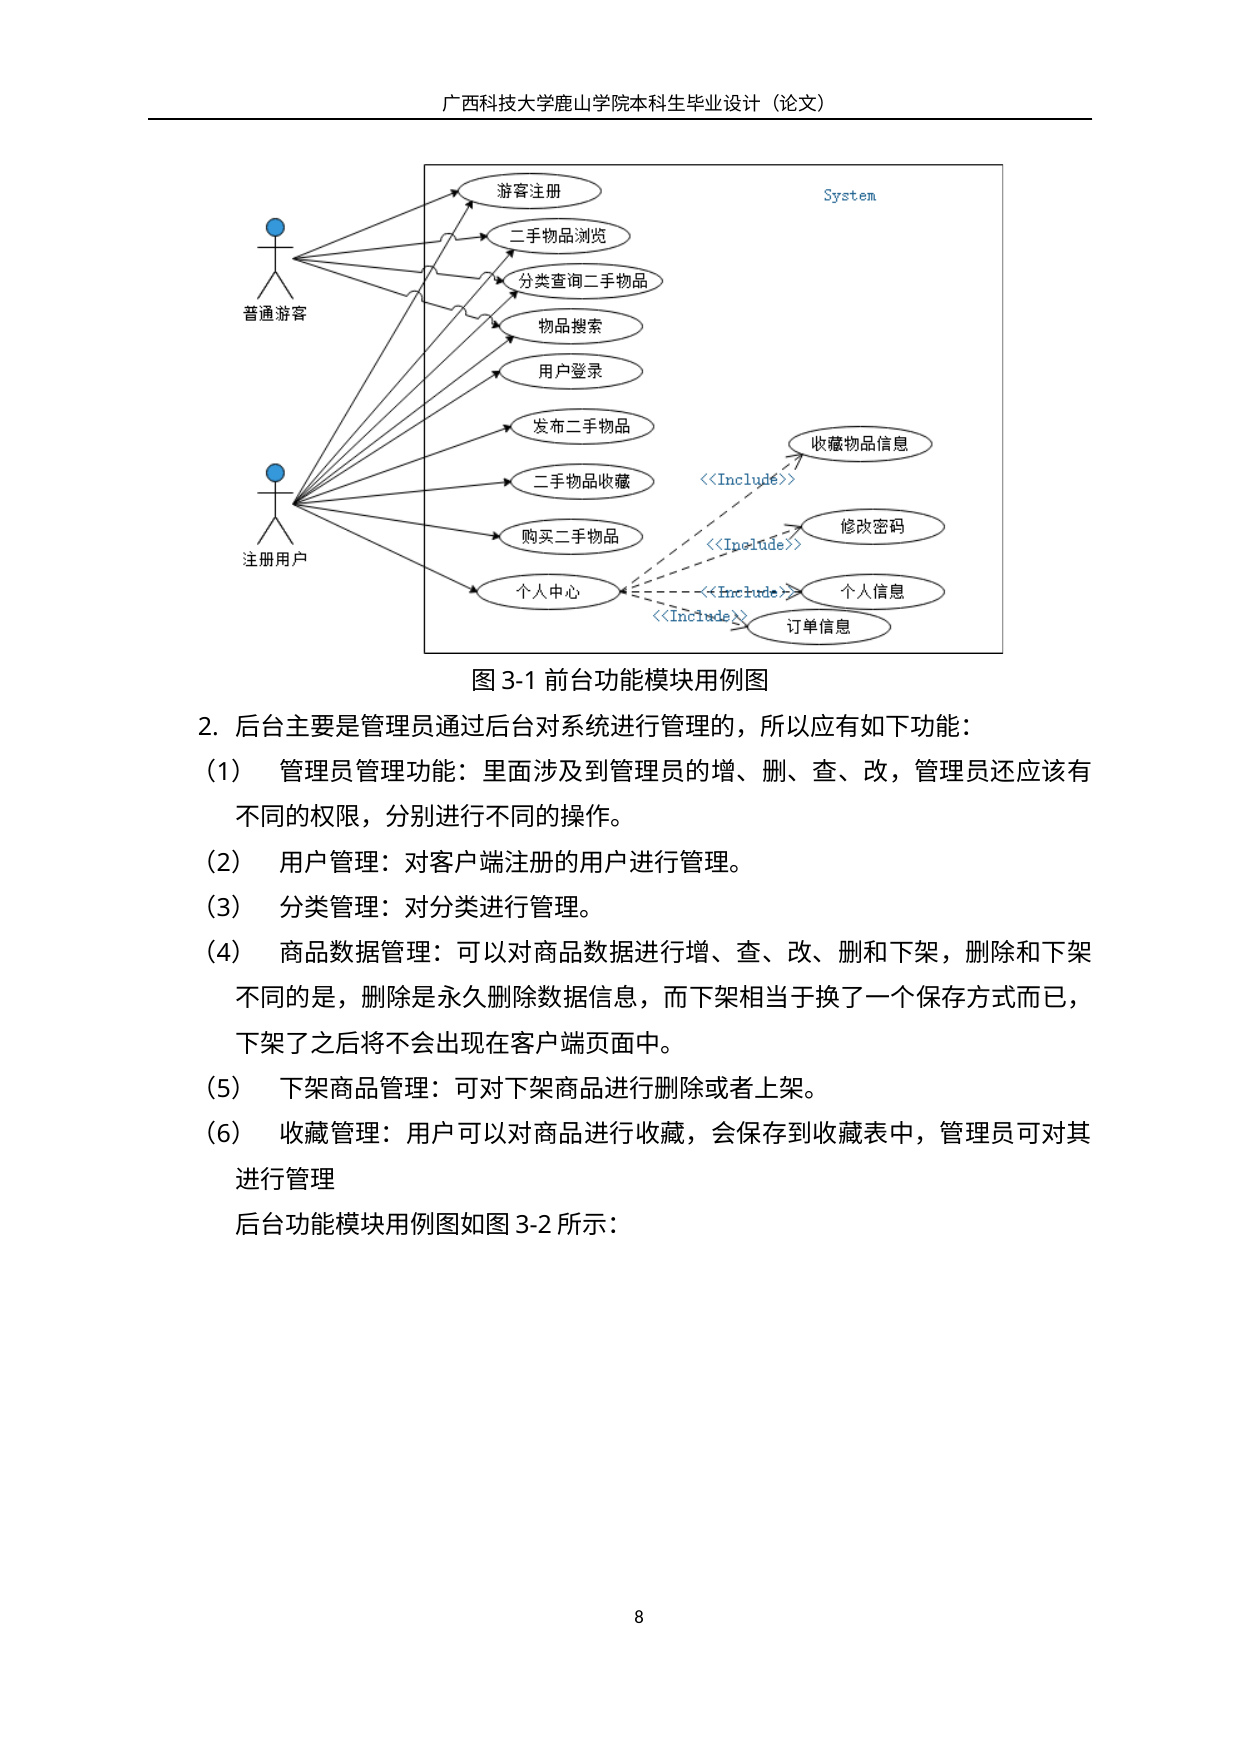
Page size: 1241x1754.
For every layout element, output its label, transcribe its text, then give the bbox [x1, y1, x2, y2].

list 后台功能模块用例图如图3-2所示： [235, 1204, 1092, 1241]
list 分类管理：对分类进行管理。 [191, 887, 1092, 923]
list 管理员管理功能：里面涉及到管理员的增、删、查、改，管理员还应该有不同的权限，分别进行不同的操作。 [191, 751, 1092, 833]
list 下架商品管理：可对下架商品进行删除或者上架。 [191, 1068, 1092, 1105]
text 图3-1 前台功能模块用例图 [148, 661, 1092, 697]
list 收藏管理：用户可以对商品进行收藏，会保存到收藏表中，管理员可对其进行管理 [191, 1114, 1092, 1195]
list 用户管理：对客户端注册的用户进行管理。 [191, 842, 1092, 878]
picture [237, 163, 1004, 654]
list 商品数据管理：可以对商品数据进行增、查、改、删和下架，删除和下架不同的是，删除是永久删除数据信息，而下架相当于换了一个保存方式而已，下架了之后将不会出现在客户端页面中。 [191, 933, 1092, 1059]
list 后台主要是管理员通过后台对系统进行管理的，所以应有如下功能： [198, 706, 1092, 742]
